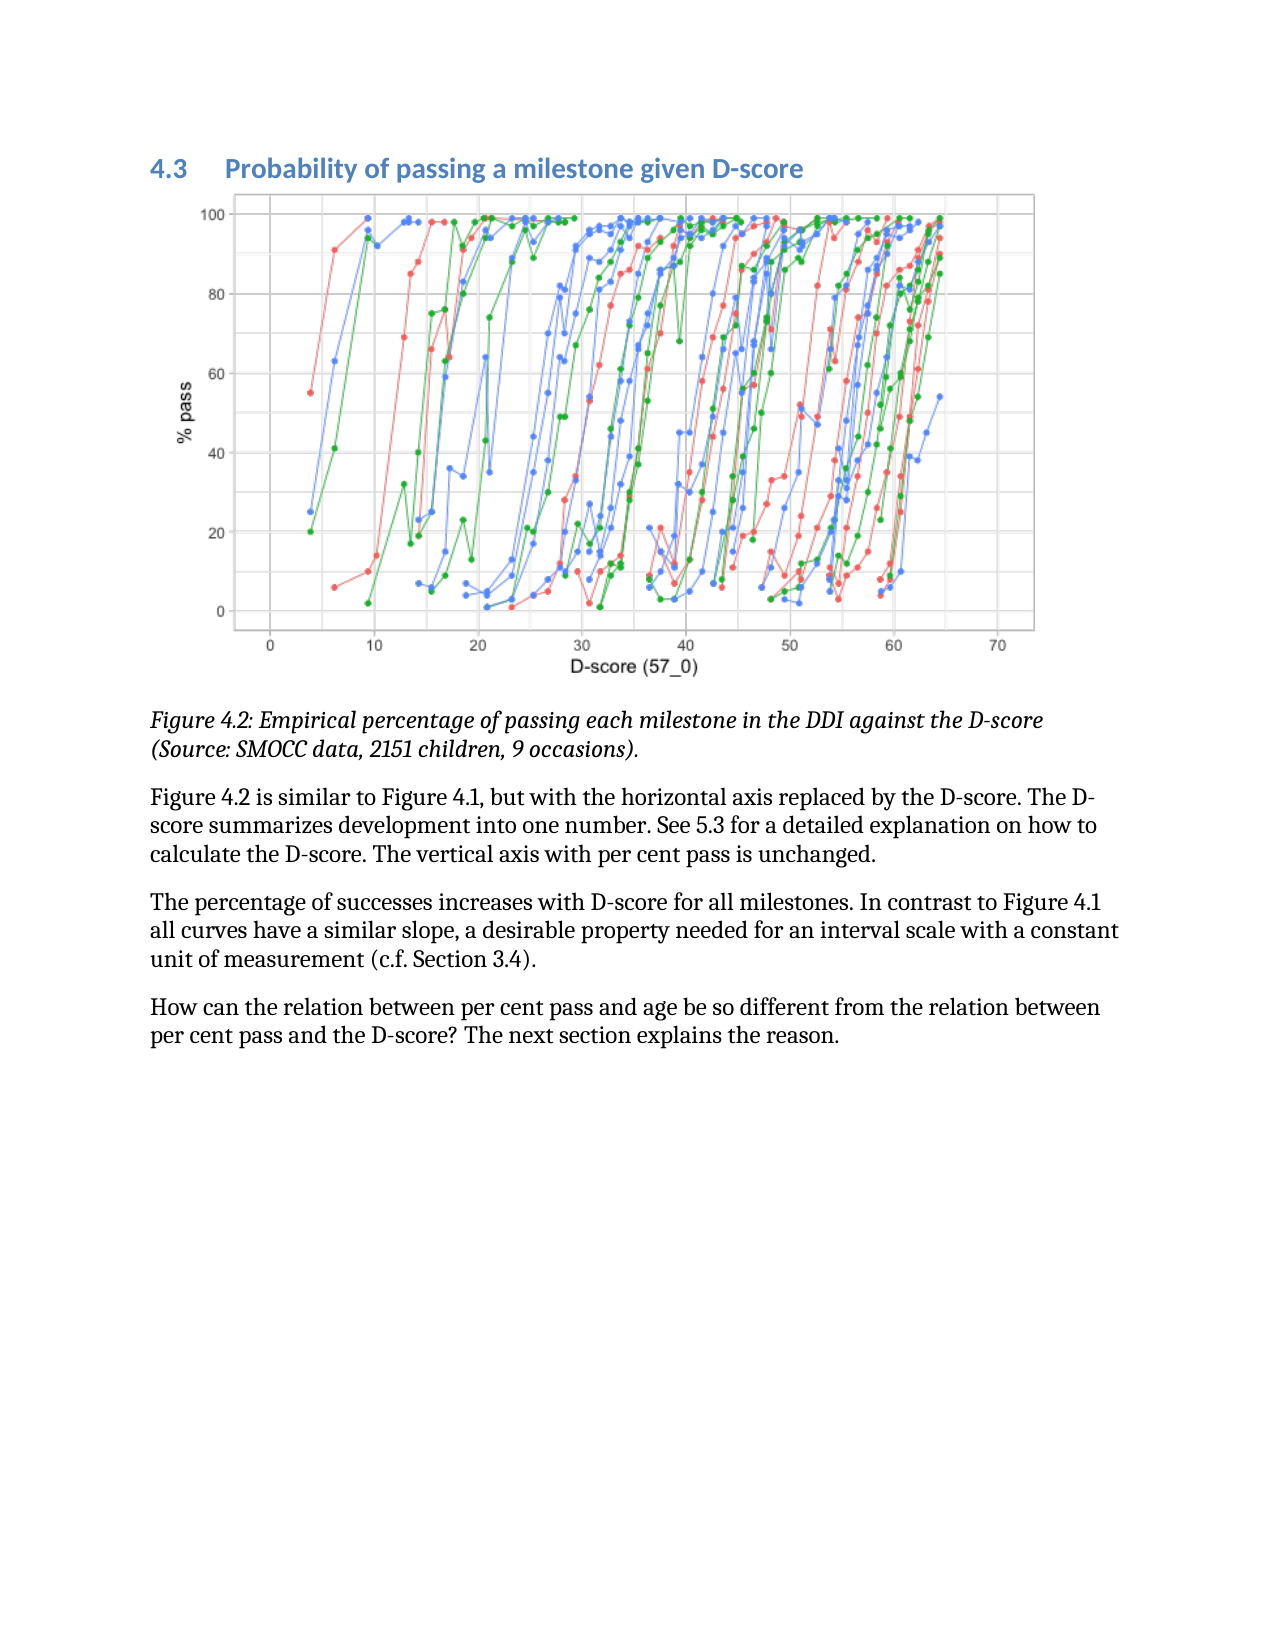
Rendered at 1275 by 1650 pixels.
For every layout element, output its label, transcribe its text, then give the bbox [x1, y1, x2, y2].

subtitle 4.3 Probability of passing a milestone given D-score [150, 150, 1125, 186]
text The percentage of successes increases with D-score for all milestones. In contrast to Figure 4.1 all curves have a similar slope, a desirable property needed for an interval scale with a constant unit of measurement (c.f. Section 3.4). [150, 888, 1125, 974]
text Figure 4.2: Empirical percentage of passing each milestone in the DDI against the D-score (Source: SMOCC data, 2151 children, 9 occasions). [150, 706, 1125, 764]
picture [168, 185, 1044, 686]
text How can the relation between per cent pass and age be so different from the relation between per cent pass and the D-score? The next section explains the reason. [150, 993, 1125, 1050]
text Figure 4.2 is similar to Figure 4.1, but with the horizontal axis replaced by the D-score. The D-score summarizes development into one number. See 5.3 for a detailed explanation on how to calculate the D-score. The vertical axis with per cent pass is unchanged. [150, 783, 1125, 869]
